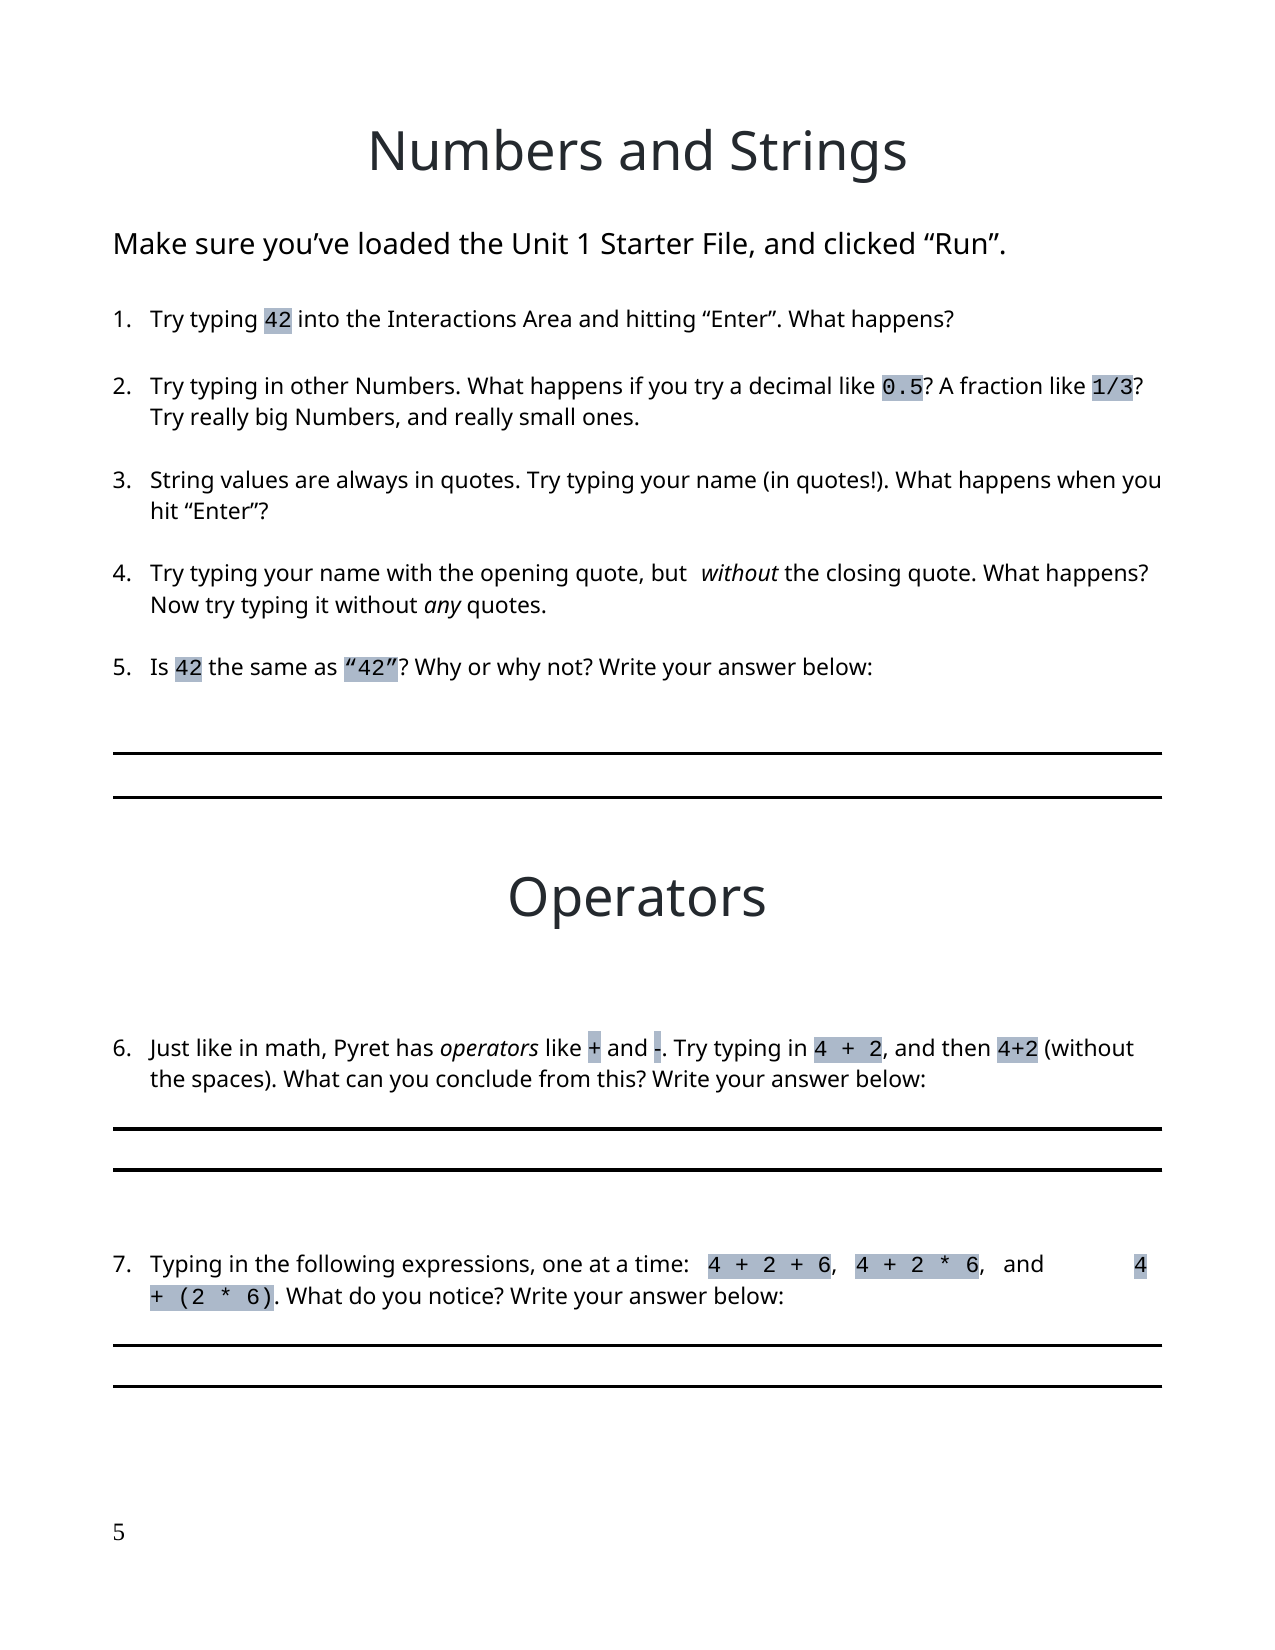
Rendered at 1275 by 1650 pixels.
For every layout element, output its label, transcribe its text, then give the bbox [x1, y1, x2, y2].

list Try typing your name with the opening quote, but without the closing quote. What happens? Now try typing it without any quotes. [112, 557, 1162, 620]
subtitle Operators [112, 858, 1162, 932]
subtitle Numbers and Strings [112, 112, 1162, 186]
list Just like in math, Pyret has operators like + and -. Try typing in 4 + 2, and then 4+2 (without the spaces). What can you conclude from this? Write your answer below: [112, 1031, 1162, 1094]
list Try typing 42 into the Interactions Area and hitting “Enter”. What happens? [112, 302, 1162, 334]
list Typing in the following expressions, one at a time: 4 + 2 + 6, 4 + 2 * 6, and 4 + (2 * 6). What do you notice? Write your answer below: [112, 1248, 1162, 1311]
list String values are always in quotes. Try typing your name (in quotes!). What happens when you hit “Enter”? [112, 464, 1162, 526]
text Make sure you’ve loaded the Unit 1 Starter File, and clicked “Run”. [112, 223, 1162, 263]
list Try typing in other Numbers. What happens if you try a decimal like 0.5? A fraction like 1/3? Try really big Numbers, and really small ones. [112, 370, 1162, 432]
list Is 42 the same as “42”? Why or why not? Write your answer below: [112, 651, 1162, 682]
